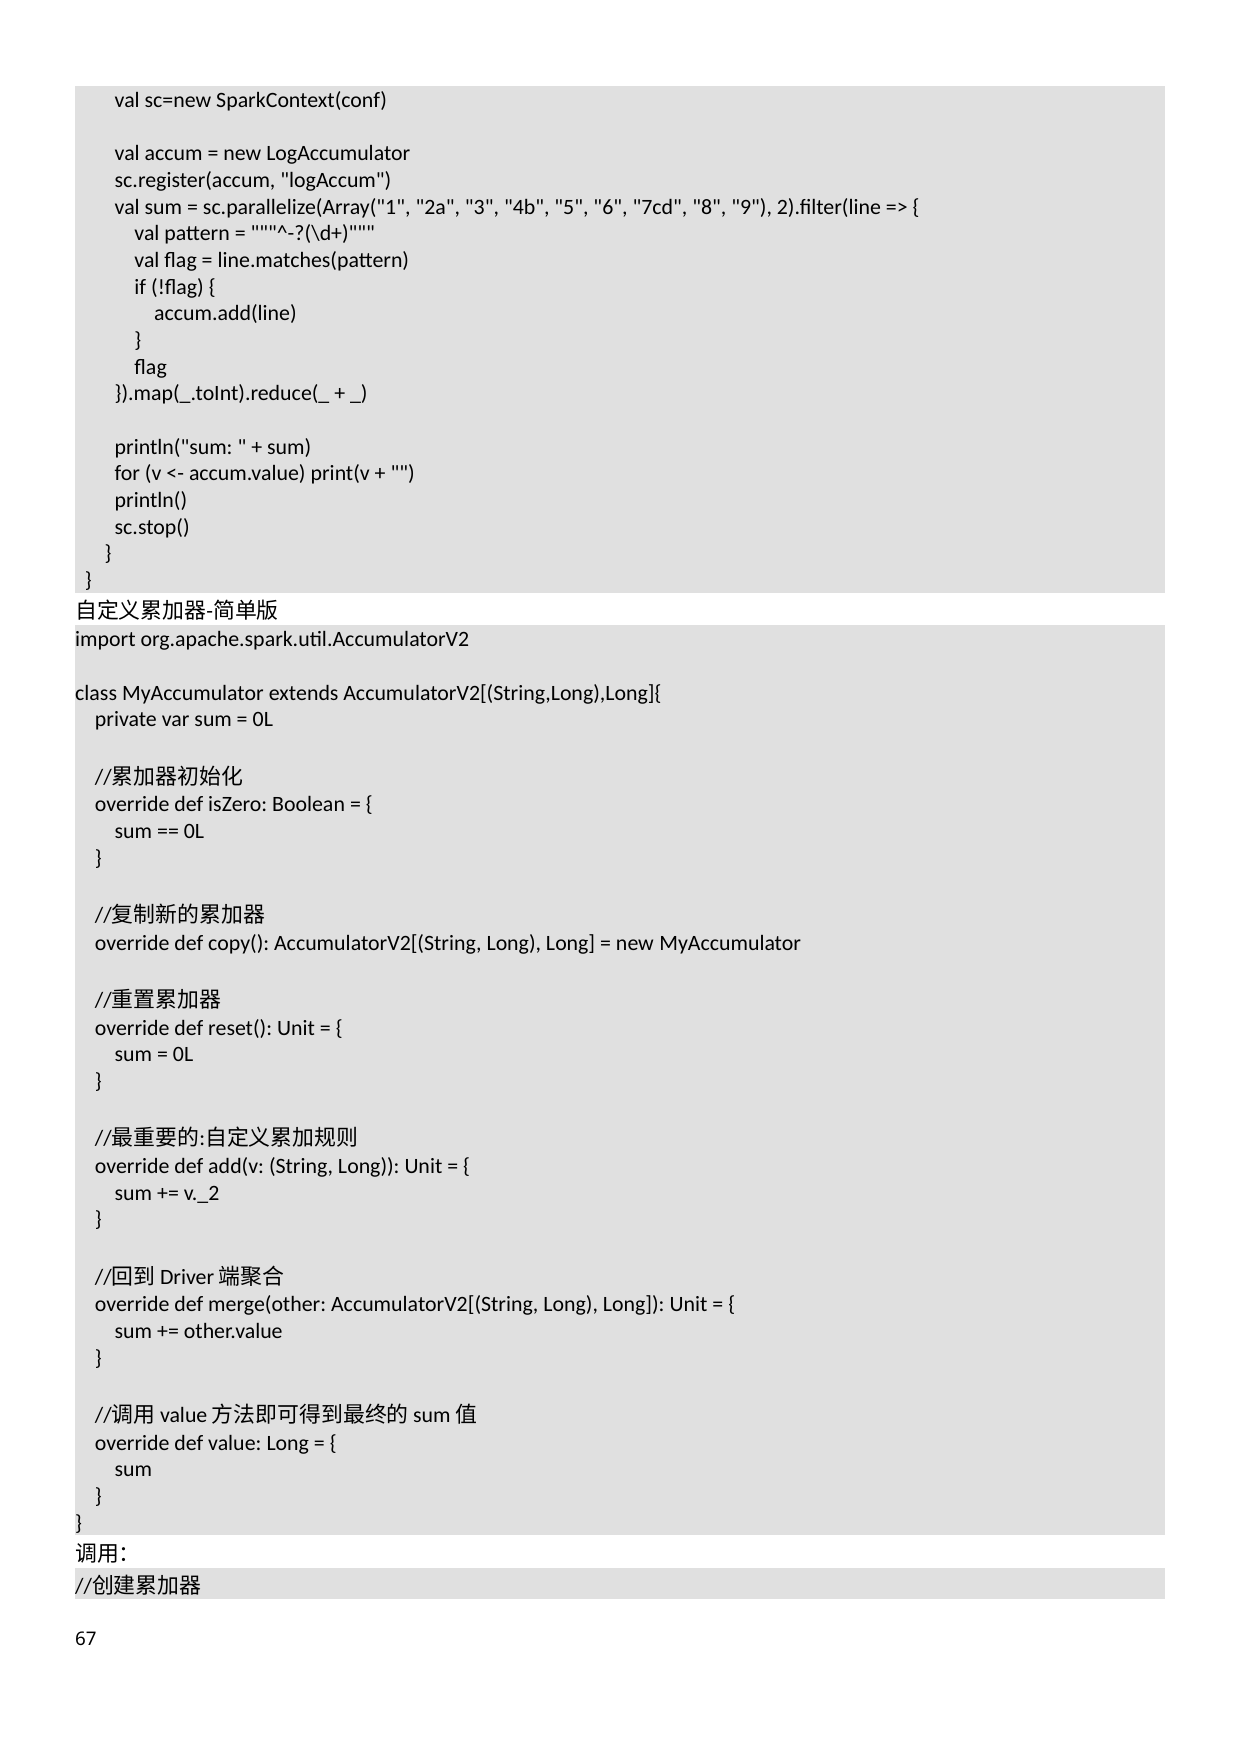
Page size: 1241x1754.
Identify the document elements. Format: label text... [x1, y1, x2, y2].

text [75, 86, 1165, 593]
text import org.apache.spark.util.AccumulatorV2 class MyAccumulator extends AccumulatorV2[(String,Long),Long]{ private var sum = 0L [75, 625, 1165, 732]
text //创建累加器 [75, 1568, 1165, 1599]
text 调用： [75, 1535, 1165, 1568]
text 自定义累加器-简单版 [75, 593, 1165, 625]
text //累加器初始化 override def isZero: Boolean = { sum == 0L } //复制新的累加器 override def copy(): AccumulatorV2[(String, Long), Long] = new MyAccumulator //重置累加器 override def reset(): Unit = { sum = 0L } //最重要的:自定义累加规则 override def add(v: (String, Long)): Unit = { sum += v._2 } //回到Driver端聚合 override def merge(other: AccumulatorV2[(String, Long), Long]): Unit = { sum += other.value } //调用value方法即可得到最终的sum值 override def value: Long = { sum } } [75, 732, 1165, 1535]
